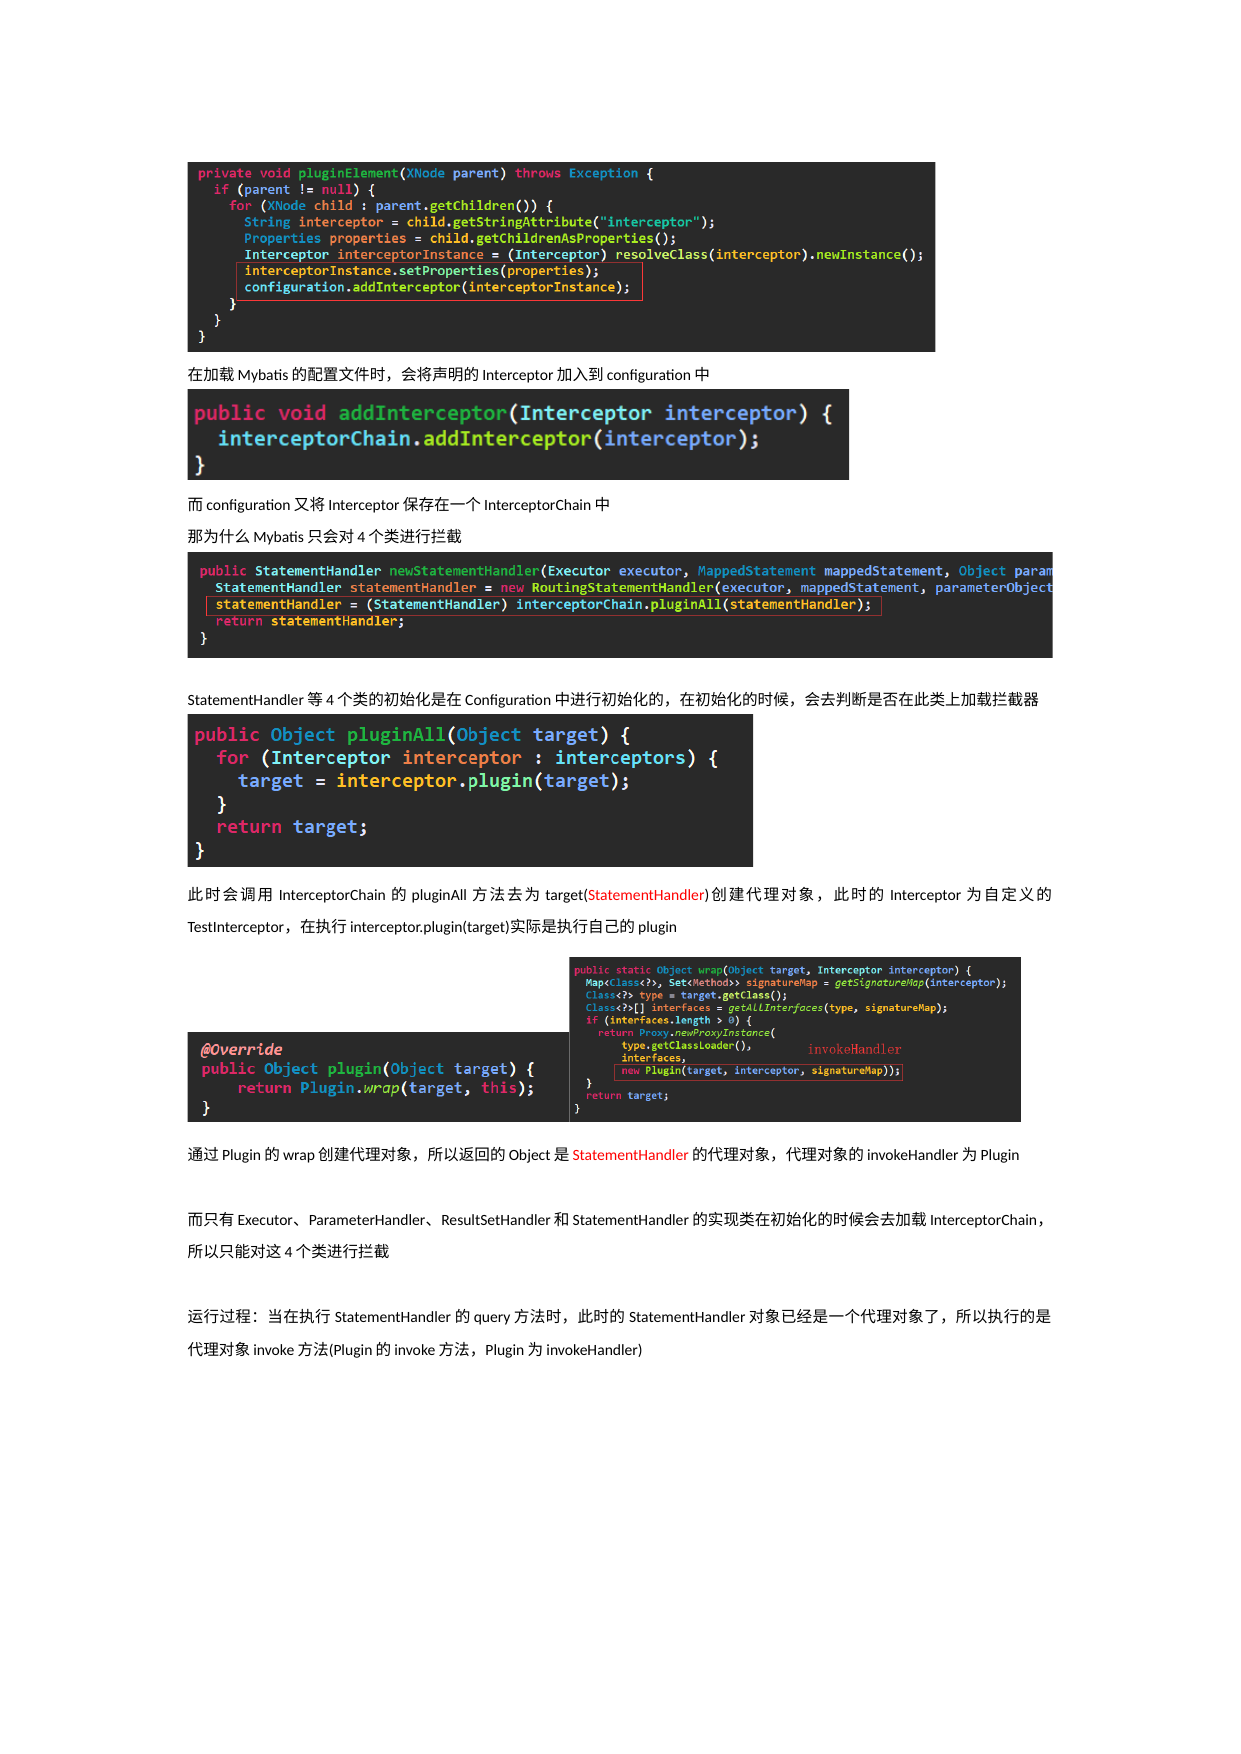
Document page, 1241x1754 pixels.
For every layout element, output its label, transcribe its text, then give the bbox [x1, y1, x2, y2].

text 通过Plugin的wrap创建代理对象，所以返回的Object是StatementHandler的代理对象，代理对象的invokeHandler为Plugin [187, 1137, 1053, 1169]
text 那为什么Mybatis只会对4个类进行拦截 [187, 519, 1053, 552]
text StatementHandler等4个类的初始化是在Configuration中进行初始化的，在初始化的时候，会去判断是否在此类上加载拦截器 [187, 682, 1053, 714]
text 此时会调用InterceptorChain的pluginAll方法去为target(StatementHandler)创建代理对象，此时的Interceptor为自定义的TestInterceptor，在执行interceptor.plugin(target)实际是执行自己的plugin [187, 877, 1053, 942]
picture [187, 389, 850, 480]
text 而configuration又将Interceptor保存在一个InterceptorChain中 [187, 487, 1053, 519]
picture [187, 714, 754, 867]
picture [187, 162, 936, 352]
text 运行过程：当在执行StatementHandler的query方法时，此时的StatementHandler对象已经是一个代理对象了，所以执行的是代理对象invoke方法(Plugin的invoke方法，Plugin为invokeHandler) [187, 1299, 1053, 1364]
text 在加载Mybatis的配置文件时，会将声明的Interceptor加入到configuration中 [187, 357, 1053, 389]
text 而只有Executor、ParameterHandler、ResultSetHandler和StatementHandler的实现类在初始化的时候会去加载InterceptorChain，所以只能对这4个类进行拦截 [187, 1202, 1053, 1267]
picture [187, 552, 1053, 658]
picture [187, 957, 1021, 1122]
